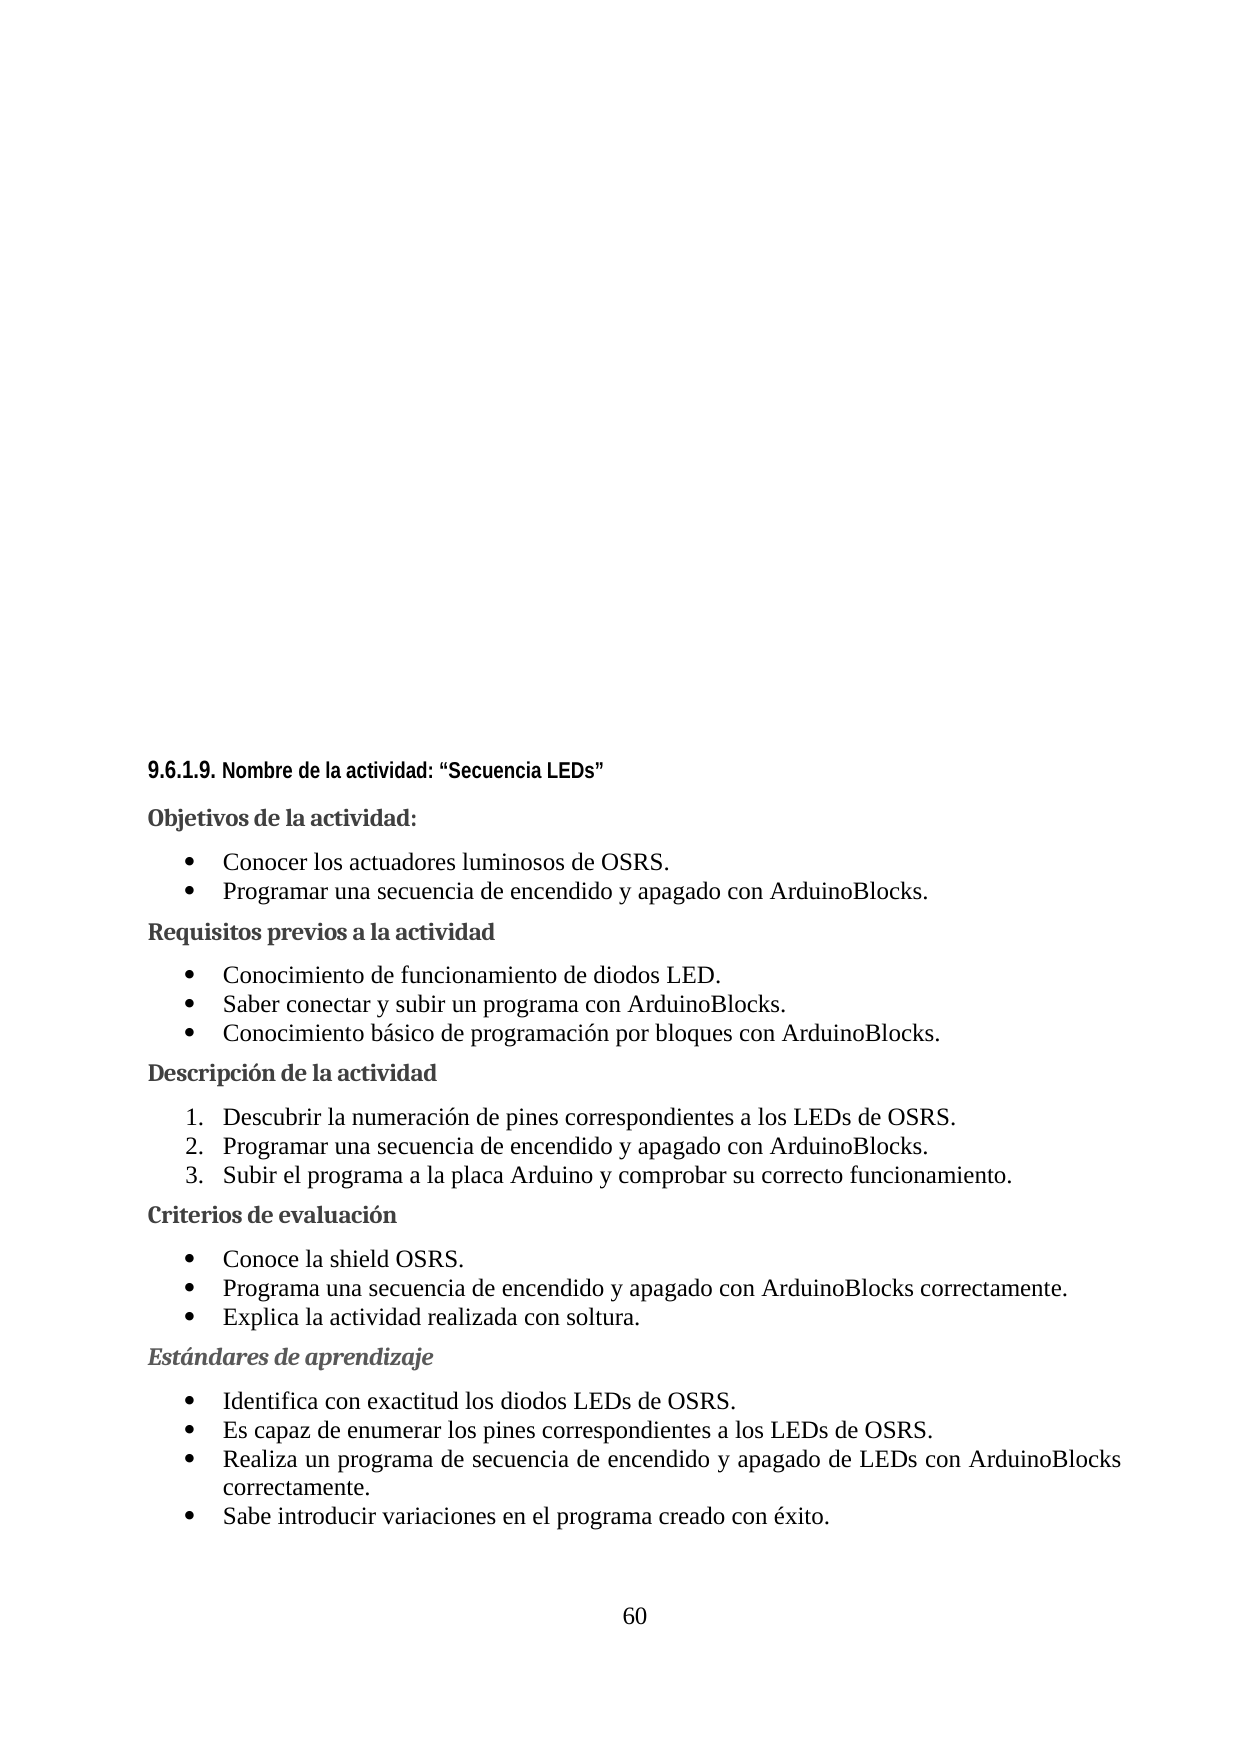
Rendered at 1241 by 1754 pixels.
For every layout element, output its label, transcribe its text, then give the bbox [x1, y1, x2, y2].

text Programar una secuencia de encendido y apagado con ArduinoBlocks. [185, 876, 1122, 905]
subtitle Objetivos de la actividad: [148, 804, 1122, 833]
text Explica la actividad realizada con soltura. [185, 1302, 1122, 1331]
text Conocer los actuadores luminosos de OSRS. [185, 847, 1122, 876]
subtitle Descripción de la actividad [148, 1059, 1122, 1088]
subtitle Estándares de aprendizaje [148, 1343, 1122, 1372]
text Identifica con exactitud los diodos LEDs de OSRS. [185, 1386, 1122, 1415]
text Es capaz de enumerar los pines correspondientes a los LEDs de OSRS. [185, 1415, 1122, 1444]
list Subir el programa a la placa Arduino y comprobar su correcto funcionamiento. [185, 1160, 1122, 1189]
list Descubrir la numeración de pines correspondientes a los LEDs de OSRS. [185, 1102, 1122, 1131]
text Programa una secuencia de encendido y apagado con ArduinoBlocks correctamente. [185, 1273, 1122, 1302]
text Conocimiento básico de programación por bloques con ArduinoBlocks. [185, 1018, 1122, 1047]
subtitle Requisitos previos a la actividad [148, 917, 1122, 946]
text Conoce la shield OSRS. [185, 1244, 1122, 1273]
text Realiza un programa de secuencia de encendido y apagado de LEDs con ArduinoBlocks correctamente. [185, 1444, 1122, 1501]
list Programar una secuencia de encendido y apagado con ArduinoBlocks. [185, 1131, 1122, 1160]
text Conocimiento de funcionamiento de diodos LED. [185, 961, 1122, 989]
text Saber conectar y subir un programa con ArduinoBlocks. [185, 989, 1122, 1018]
text Sabe introducir variaciones en el programa creado con éxito. [185, 1501, 1122, 1530]
subtitle Criterios de evaluación [148, 1201, 1122, 1230]
subtitle Nombre de la actividad: “Secuencia LEDs” [148, 755, 1122, 783]
